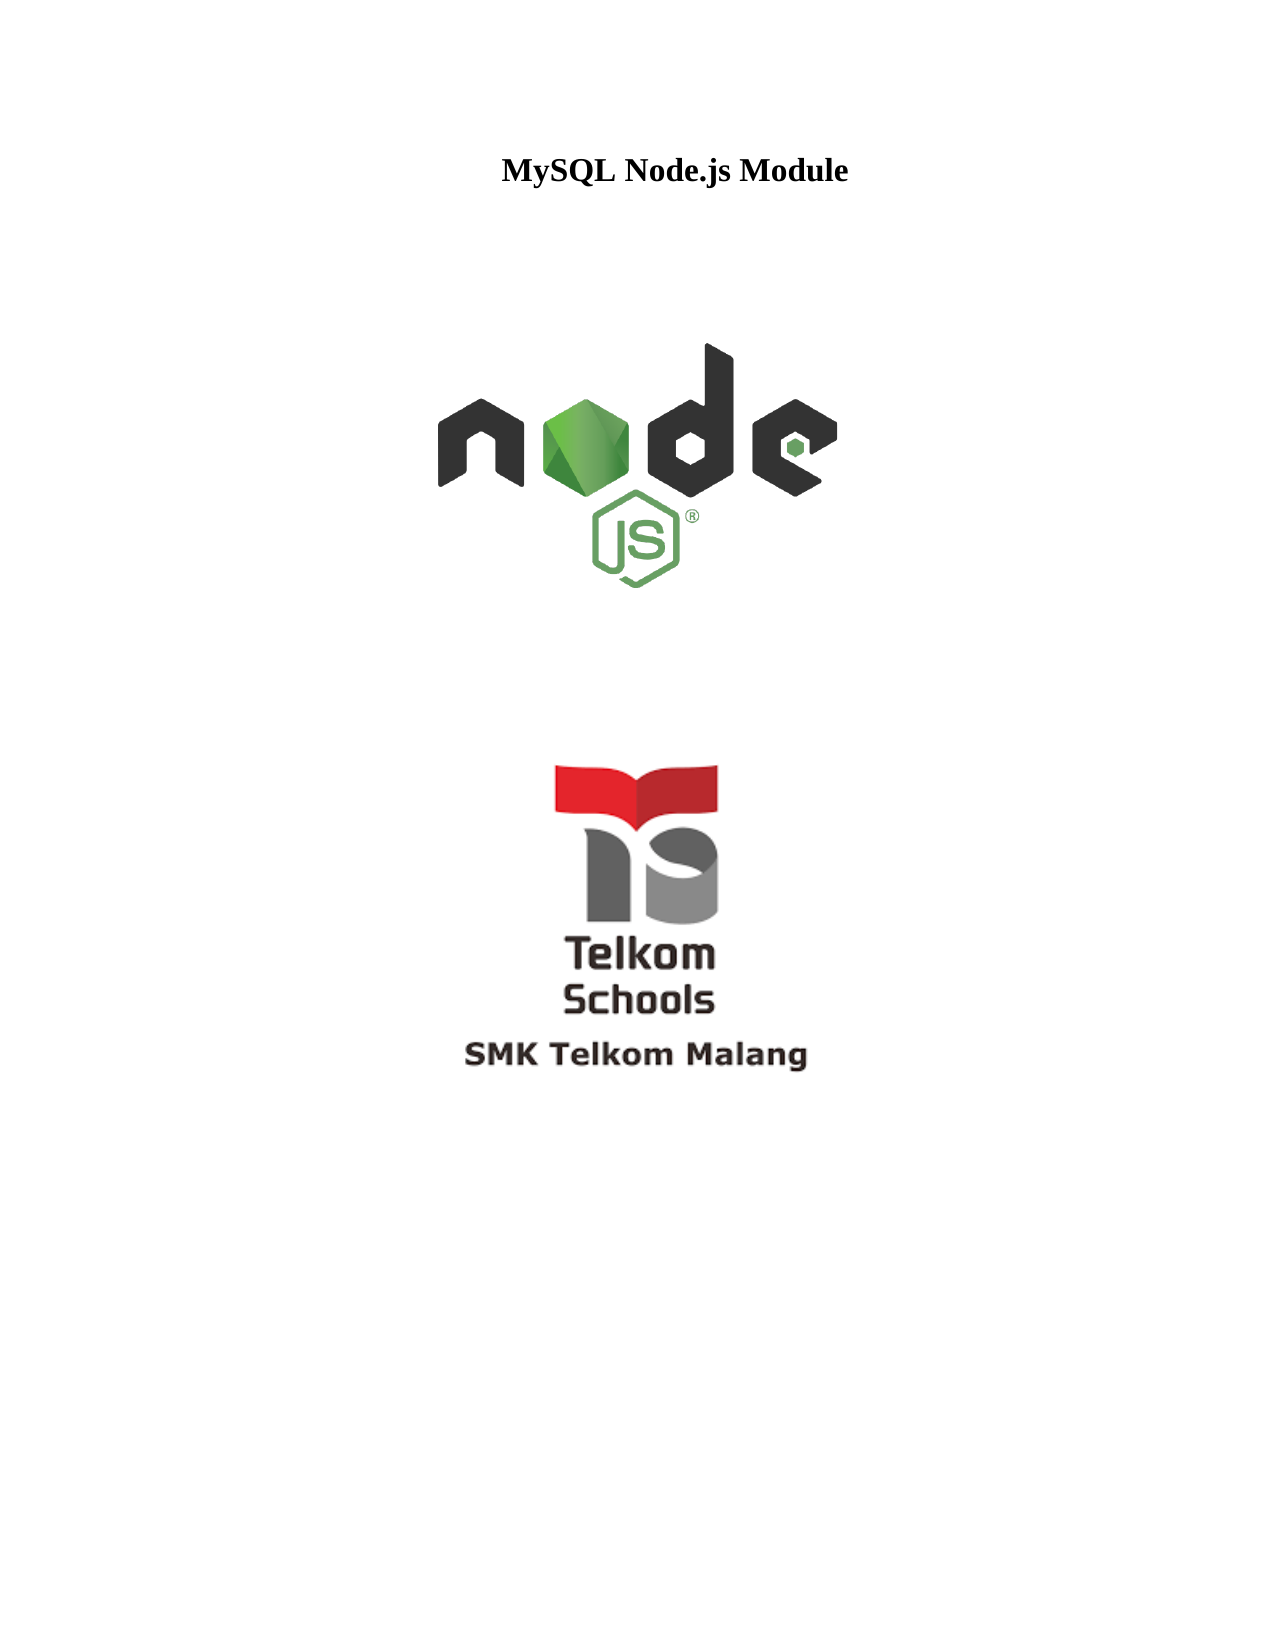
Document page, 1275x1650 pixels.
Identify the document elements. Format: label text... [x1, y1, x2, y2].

picture [456, 740, 819, 1102]
picture [438, 343, 838, 588]
text MySQL Node.js Module [150, 150, 1125, 188]
